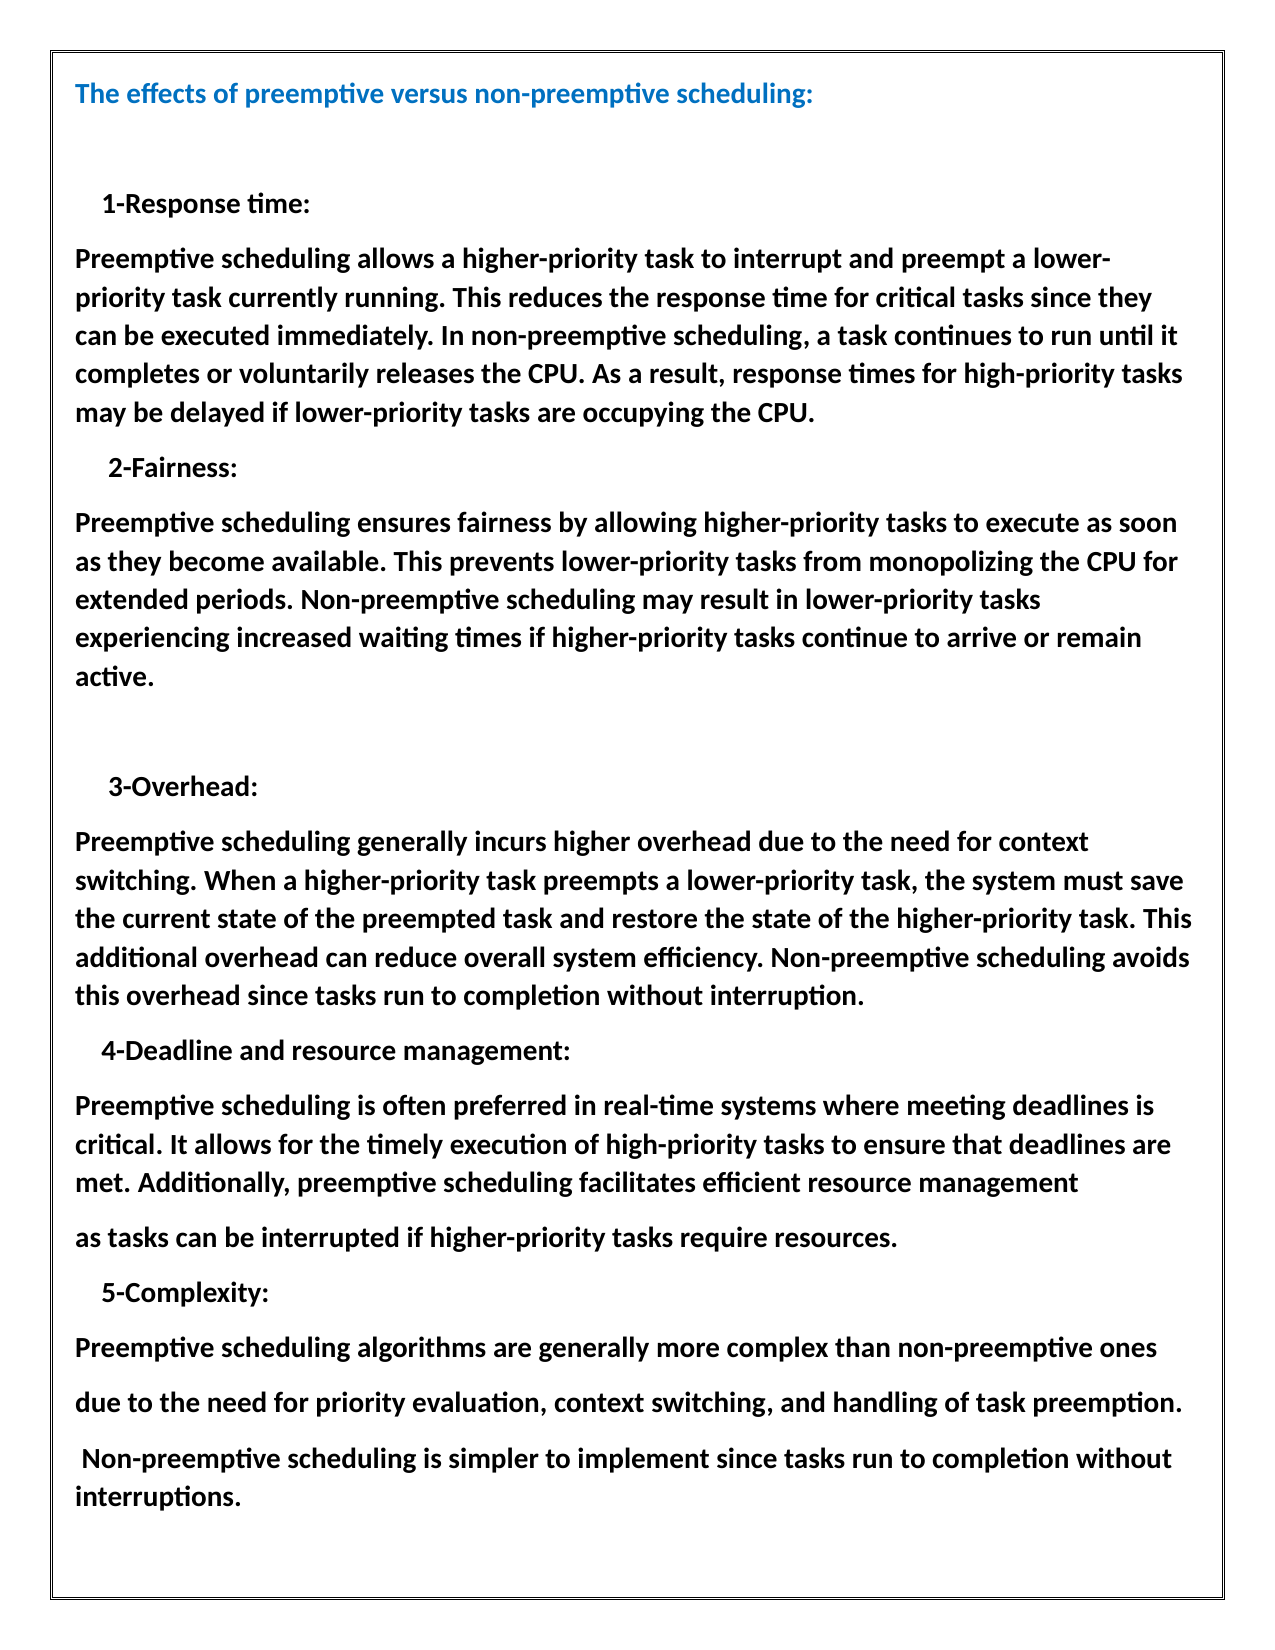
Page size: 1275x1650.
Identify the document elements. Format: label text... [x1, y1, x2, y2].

text 5-Complexity: [75, 1274, 1200, 1310]
text 1-Response time: [75, 185, 1200, 221]
text Preemptive scheduling ensures fairness by allowing higher-priority tasks to execute as soon as they become available. This prevents lower-priority tasks from monopolizing the CPU for extended periods. Non-preemptive scheduling may result in lower-priority tasks experiencing increased waiting times if higher-priority tasks continue to arrive or remain active. [75, 504, 1200, 694]
text Preemptive scheduling is often preferred in real-time systems where meeting deadlines is critical. It allows for the timely execution of high-priority tasks to ensure that deadlines are met. Additionally, preemptive scheduling facilitates efficient resource management [75, 1087, 1200, 1200]
text The effects of preemptive versus non-preemptive scheduling: [75, 75, 1200, 111]
text 3-Overhead: [75, 768, 1200, 804]
text 4-Deadline and resource management: [75, 1032, 1200, 1068]
text due to the need for priority evaluation, context switching, and handling of task preemption. [75, 1384, 1200, 1420]
text Preemptive scheduling generally incurs higher overhead due to the need for context switching. When a higher-priority task preempts a lower-priority task, the system must save the current state of the preempted task and restore the state of the higher-priority task. This additional overhead can reduce overall system efficiency. Non-preemptive scheduling avoids this overhead since tasks run to completion without interruption. [75, 823, 1200, 1013]
text Preemptive scheduling allows a higher-priority task to interrupt and preempt a lower-priority task currently running. This reduces the response time for critical tasks since they can be executed immediately. In non-preemptive scheduling, a task continues to run until it completes or voluntarily releases the CPU. As a result, response times for high-priority tasks may be delayed if lower-priority tasks are occupying the CPU. [75, 240, 1200, 430]
text Preemptive scheduling algorithms are generally more complex than non-preemptive ones [75, 1329, 1200, 1365]
text Non-preemptive scheduling is simpler to implement since tasks run to completion without interruptions. [75, 1440, 1200, 1514]
text 2-Fairness: [75, 449, 1200, 485]
text as tasks can be interrupted if higher-priority tasks require resources. [75, 1219, 1200, 1255]
